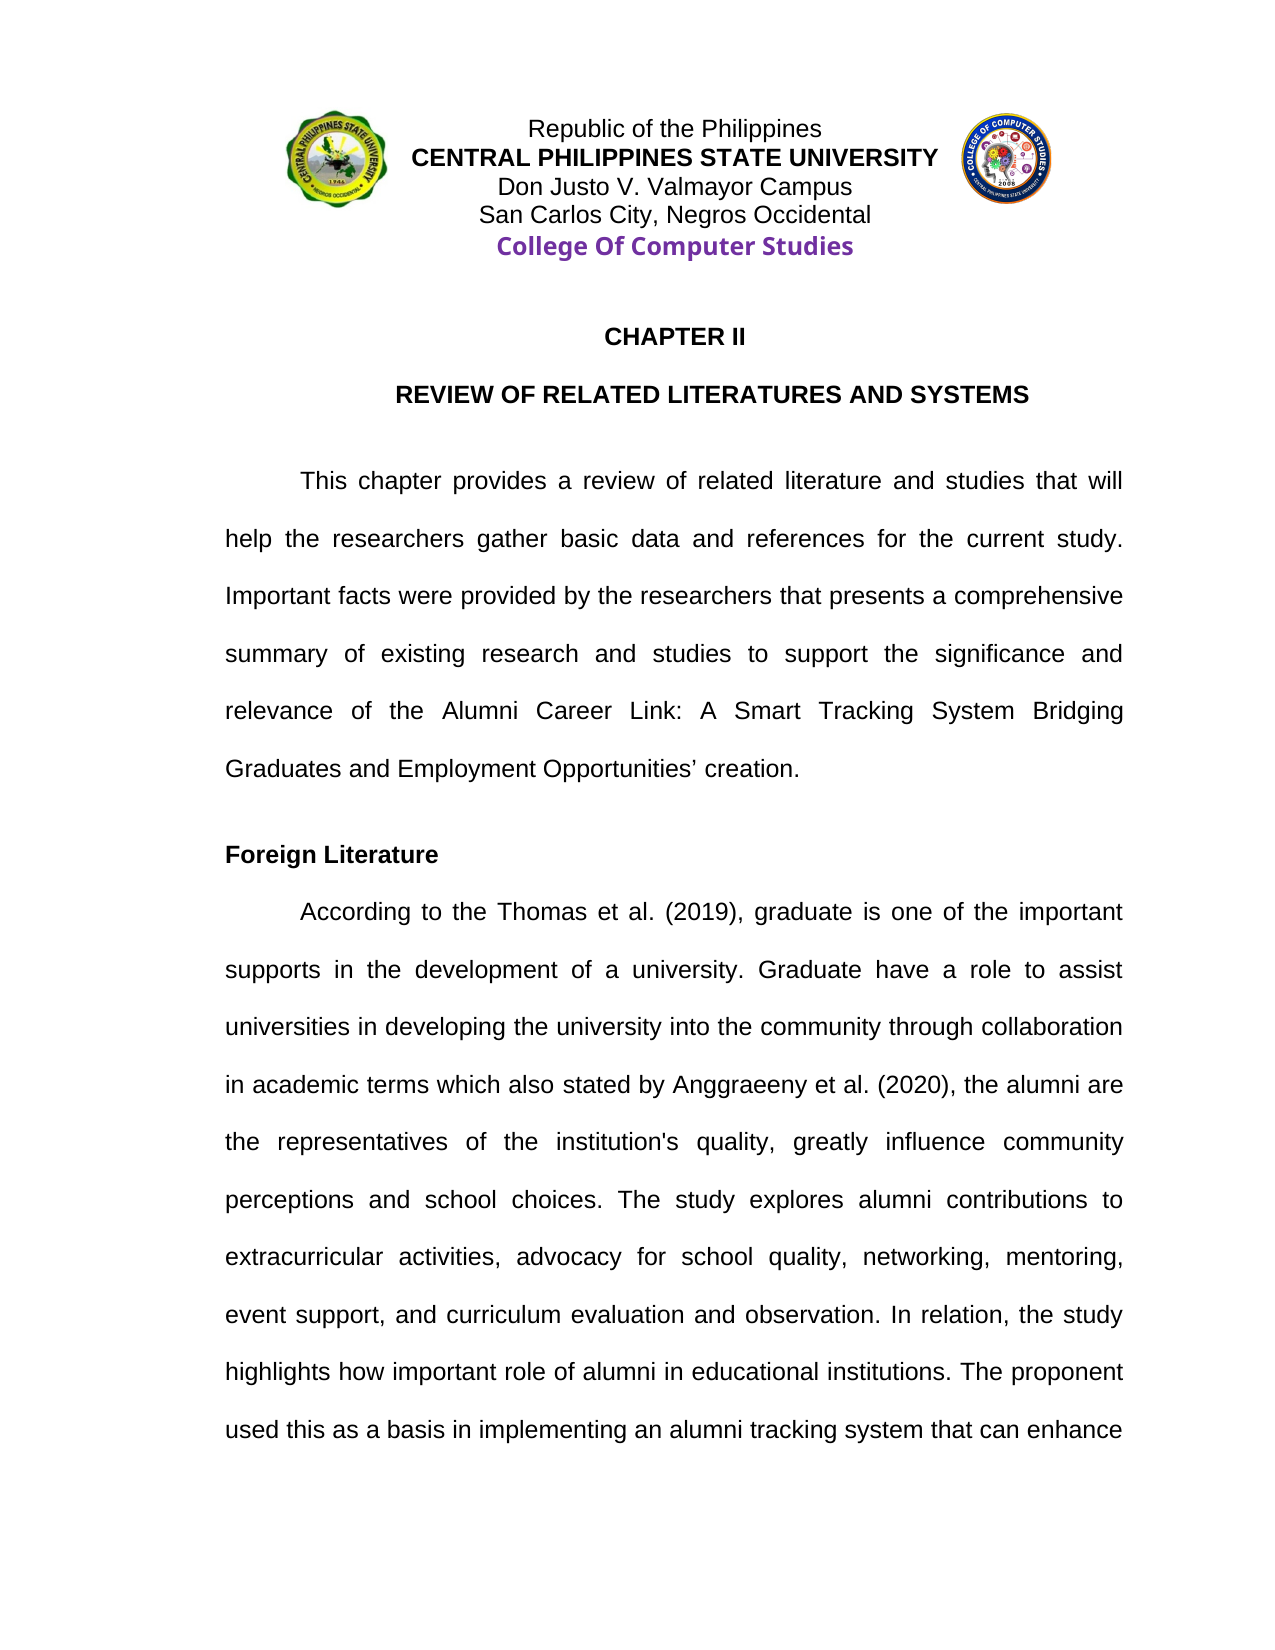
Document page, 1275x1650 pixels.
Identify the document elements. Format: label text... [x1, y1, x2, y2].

text CHAPTER II [225, 322, 1125, 351]
text Foreign Literature [225, 840, 1125, 868]
text This chapter provides a review of related literature and studies that will help the researchers gather basic data and references for the current study. Important facts were provided by the researchers that presents a comprehensive summary of existing research and studies to support the significance and relevance of the Alumni Career Link: A Smart Tracking System Bridging Graduates and Employment Opportunities’ creation. [225, 466, 1125, 782]
text REVIEW OF RELATED LITERATURES AND SYSTEMS [225, 380, 1125, 408]
picture [961, 113, 1052, 204]
picture [285, 107, 389, 213]
